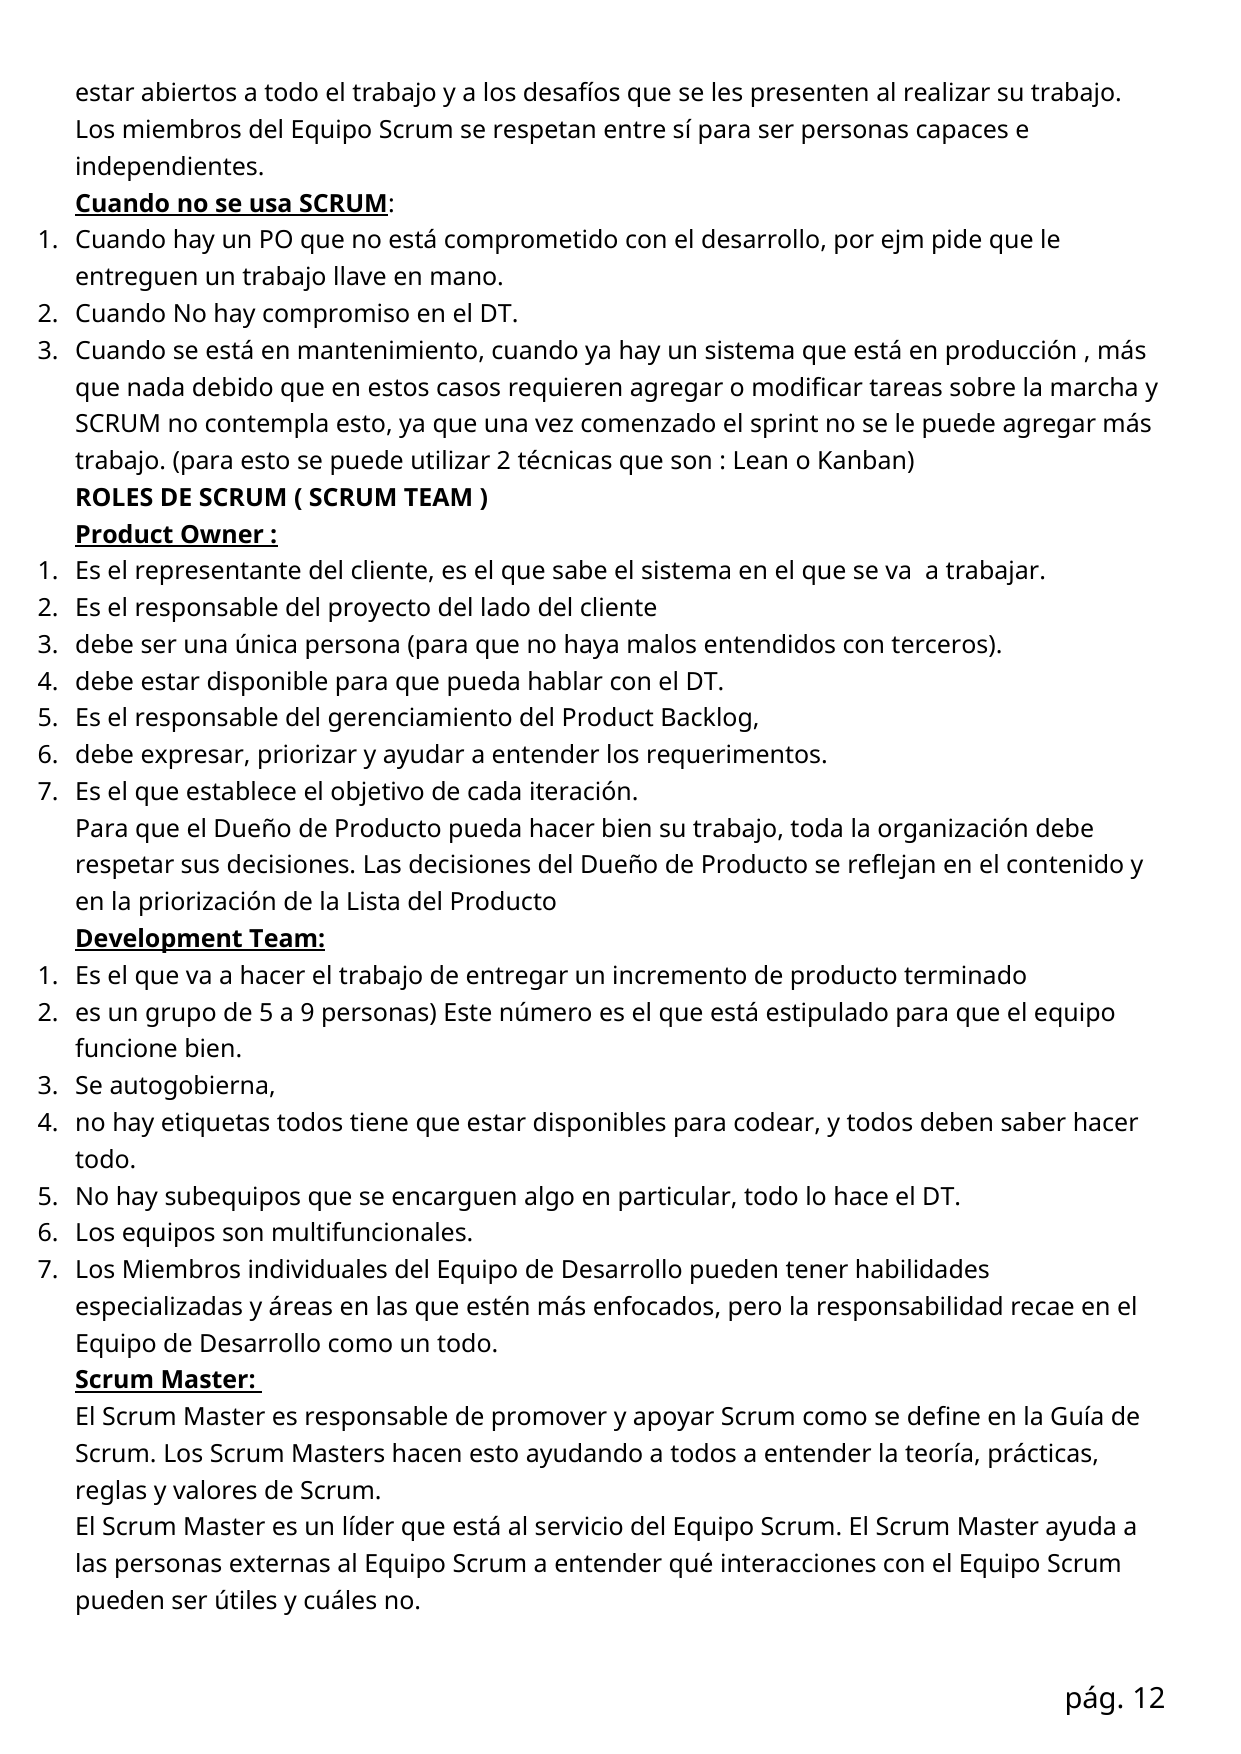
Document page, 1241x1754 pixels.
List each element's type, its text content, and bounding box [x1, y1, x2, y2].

list Es el que establece el objetivo de cada iteración. [37, 774, 1165, 808]
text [75, 75, 1165, 183]
text Development Team: [75, 921, 1165, 955]
list debe estar disponible para que pueda hablar con el DT. [37, 663, 1165, 697]
text Product Owner : [75, 516, 1165, 550]
list Cuando hay un PO que no está comprometido con el desarrollo, por ejm pide que le entreguen un trabajo llave en mano. [37, 222, 1165, 293]
list Cuando No hay compromiso en el DT. [37, 296, 1165, 330]
text Cuando no se usa SCRUM: [75, 185, 1165, 219]
list Se autogobierna, [37, 1068, 1165, 1102]
text Para que el Dueño de Producto pueda hacer bien su trabajo, toda la organización debe respetar sus decisiones. Las decisiones del Dueño de Producto se reflejan en el contenido y en la priorización de la Lista del Producto [75, 810, 1165, 918]
list debe expresar, priorizar y ayudar a entender los requerimentos. [37, 737, 1165, 771]
list Es el responsable del proyecto del lado del cliente [37, 590, 1165, 624]
list Los Miembros individuales del Equipo de Desarrollo pueden tener habilidades especializadas y áreas en las que estén más enfocados, pero la responsabilidad recae en el Equipo de Desarrollo como un todo. [37, 1252, 1165, 1359]
text Scrum Master: [75, 1362, 1165, 1396]
list no hay etiquetas todos tiene que estar disponibles para codear, y todos deben saber hacer todo. [37, 1104, 1165, 1175]
list debe ser una única persona (para que no haya malos entendidos con terceros). [37, 627, 1165, 661]
list Es el representante del cliente, es el que sabe el sistema en el que se va a trabajar. [37, 553, 1165, 587]
list Es el que va a hacer el trabajo de entregar un incremento de producto terminado [37, 957, 1165, 992]
list es un grupo de 5 a 9 personas) Este número es el que está estipulado para que el equipo funcione bien. [37, 994, 1165, 1065]
text El Scrum Master es un líder que está al servicio del Equipo Scrum. El Scrum Master ayuda a las personas externas al Equipo Scrum a entender qué interacciones con el Equipo Scrum pueden ser útiles y cuáles no. [75, 1509, 1165, 1617]
text El Scrum Master es responsable de promover y apoyar Scrum como se define en la Guía de Scrum. Los Scrum Masters hacen esto ayudando a todos a entender la teoría, prácticas, reglas y valores de Scrum. [75, 1399, 1165, 1506]
list Los equipos son multifuncionales. [37, 1215, 1165, 1249]
list Cuando se está en mantenimiento, cuando ya hay un sistema que está en producción , más que nada debido que en estos casos requieren agregar o modificar tareas sobre la marcha y SCRUM no contempla esto, ya que una vez comenzado el sprint no se le puede agregar más trabajo. (para esto se puede utilizar 2 técnicas que son : Lean o Kanban) [37, 332, 1165, 477]
list Es el responsable del gerenciamiento del Product Backlog, [37, 700, 1165, 734]
list No hay subequipos que se encarguen algo en particular, todo lo hace el DT. [37, 1178, 1165, 1212]
text ROLES DE SCRUM ( SCRUM TEAM ) [75, 479, 1165, 513]
